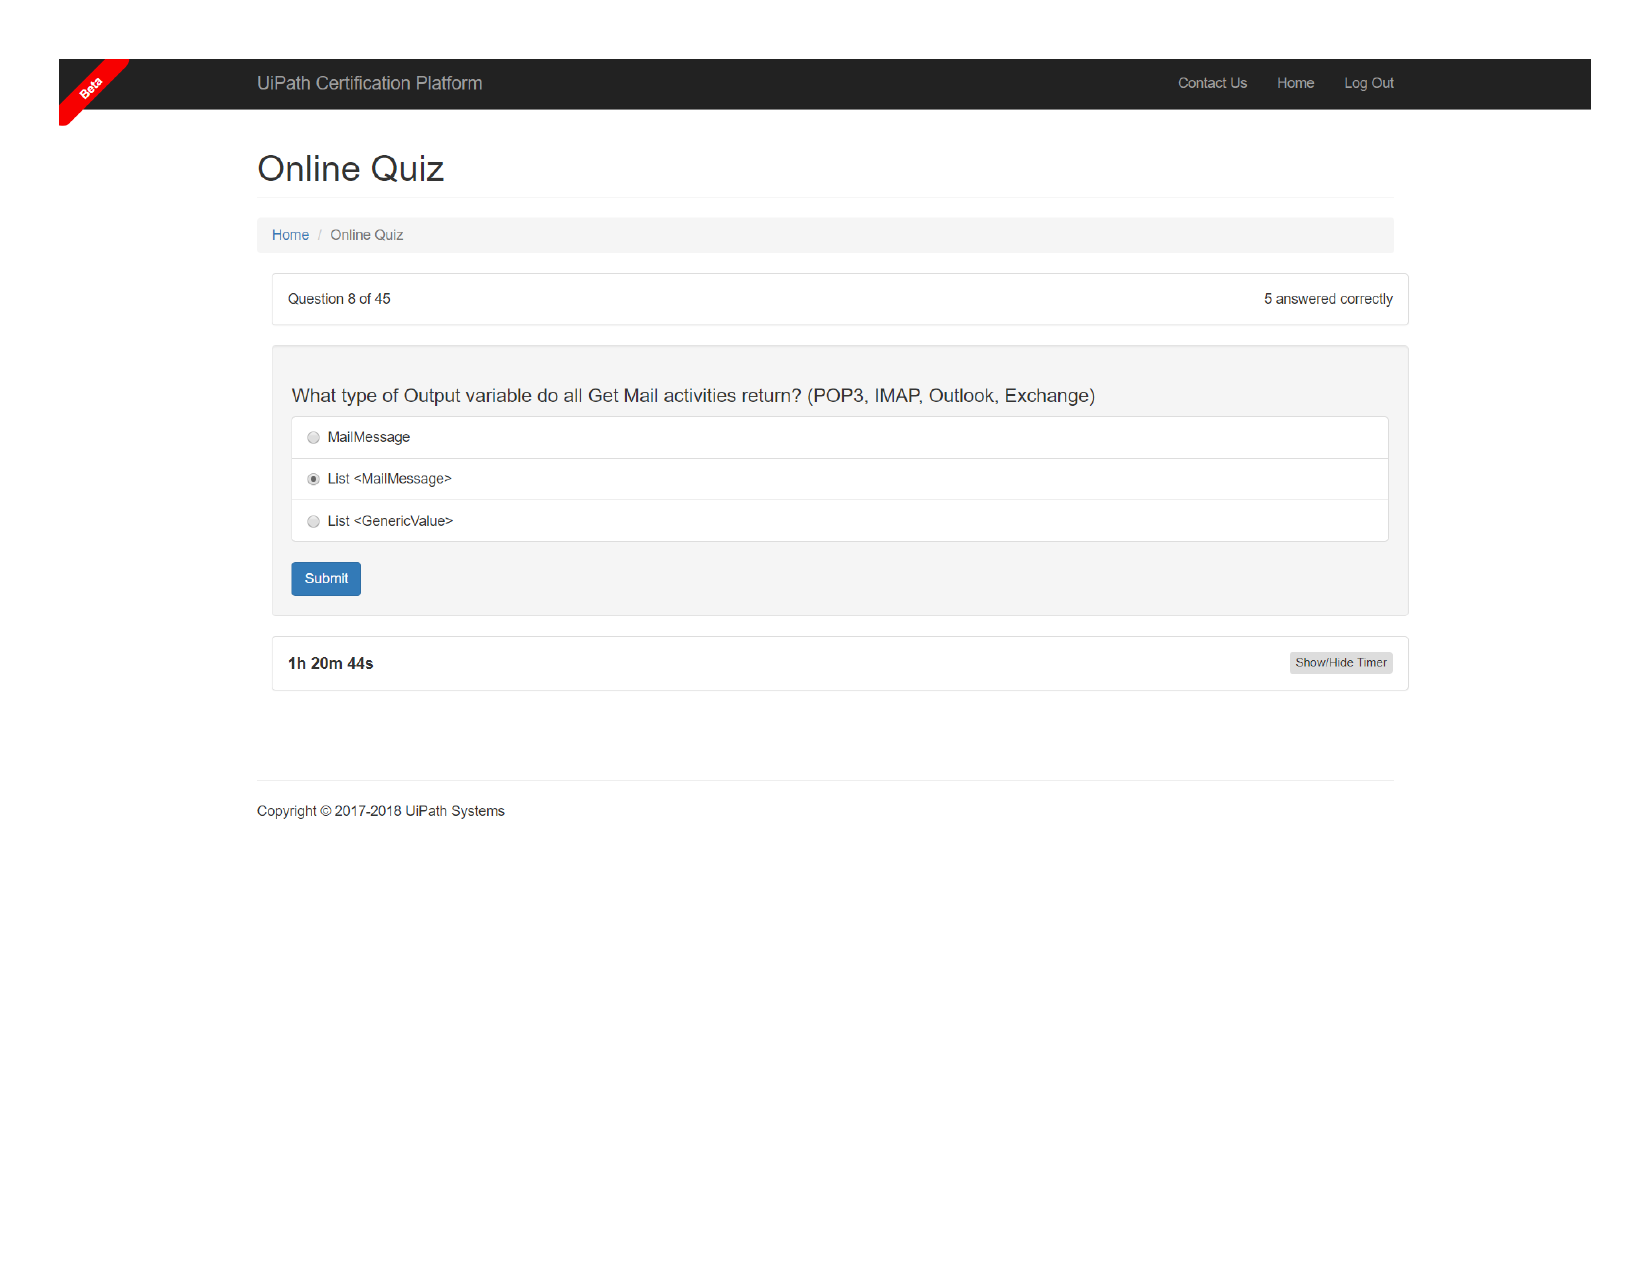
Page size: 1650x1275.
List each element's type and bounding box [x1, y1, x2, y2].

picture [59, 59, 1591, 921]
